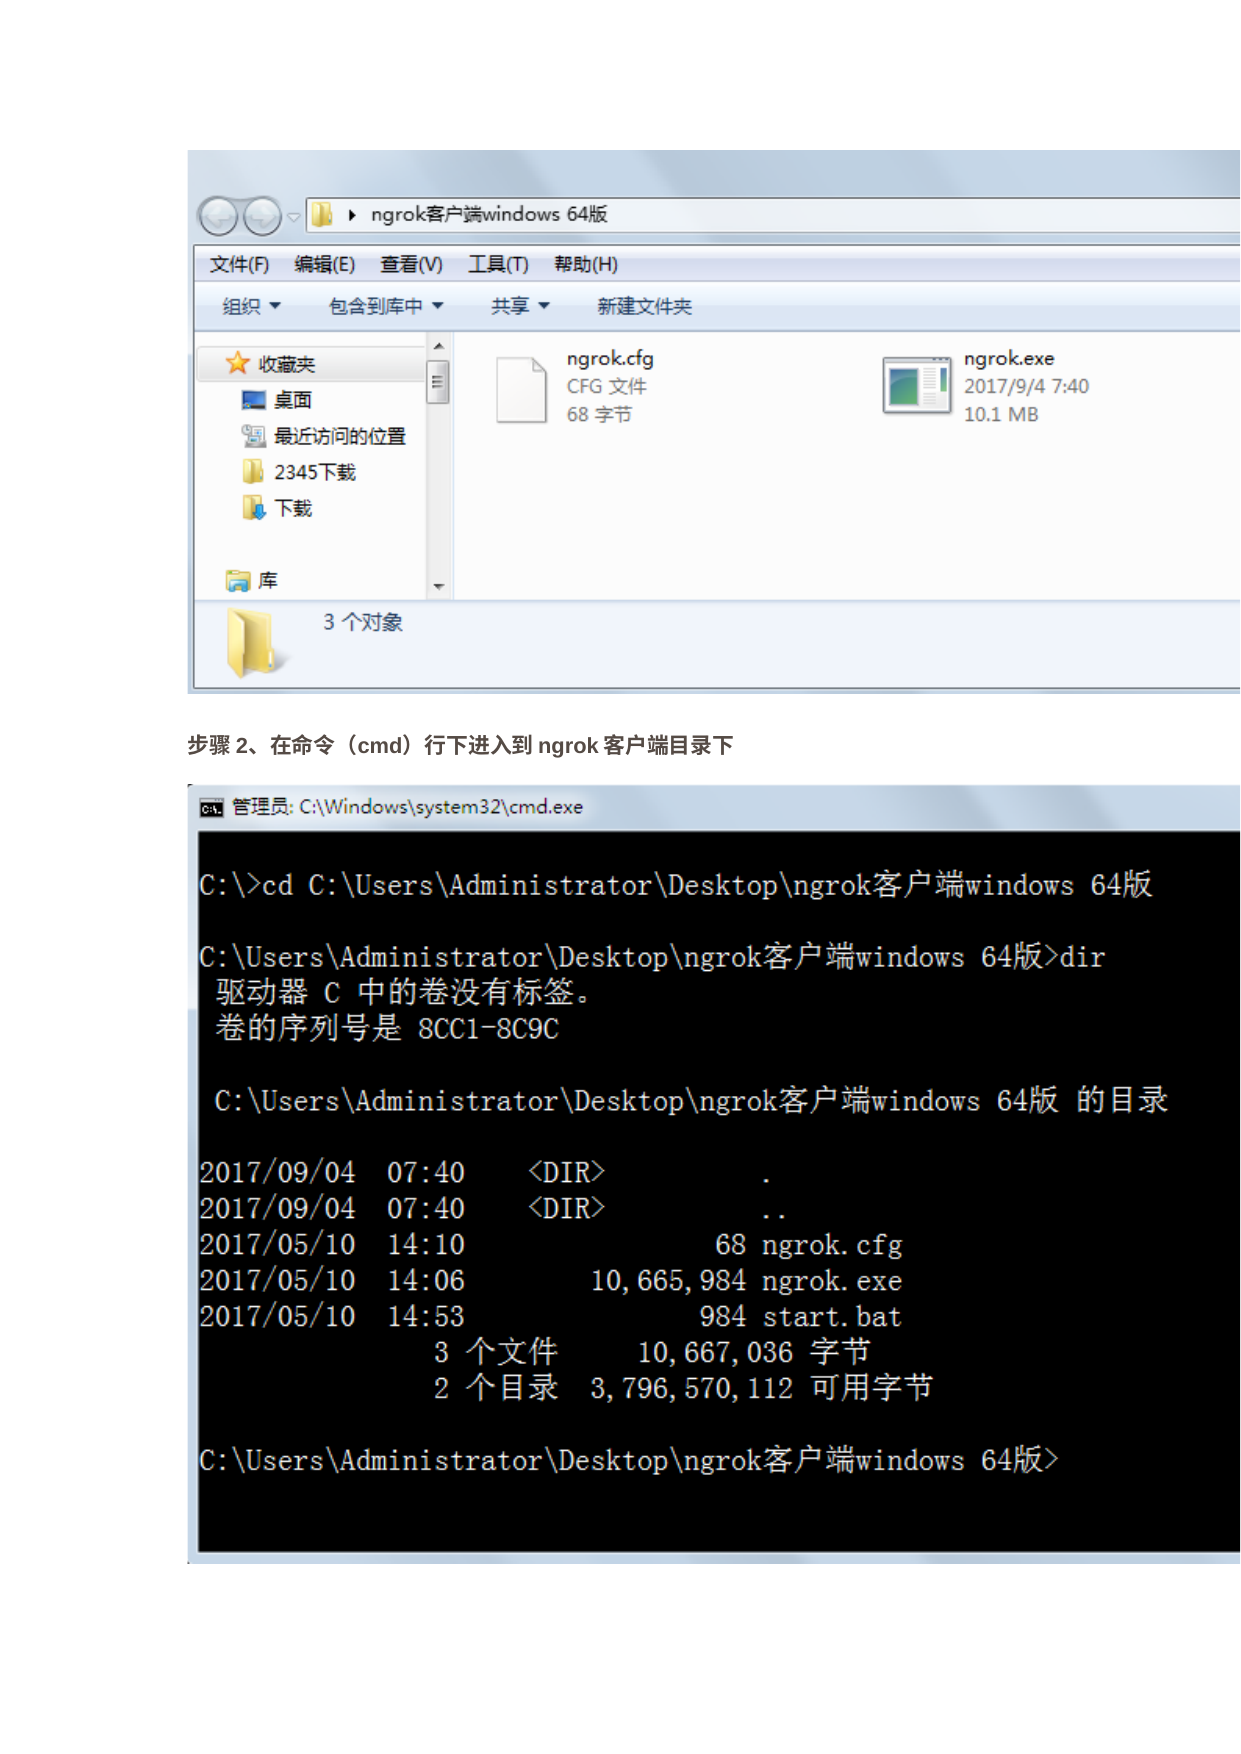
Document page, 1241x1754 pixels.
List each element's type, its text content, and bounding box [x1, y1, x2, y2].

picture [187, 784, 1241, 1564]
picture [187, 150, 1241, 694]
text 步骤2、在命令（cmd）行下进入到ngrok客户端目录下 [187, 719, 1053, 759]
